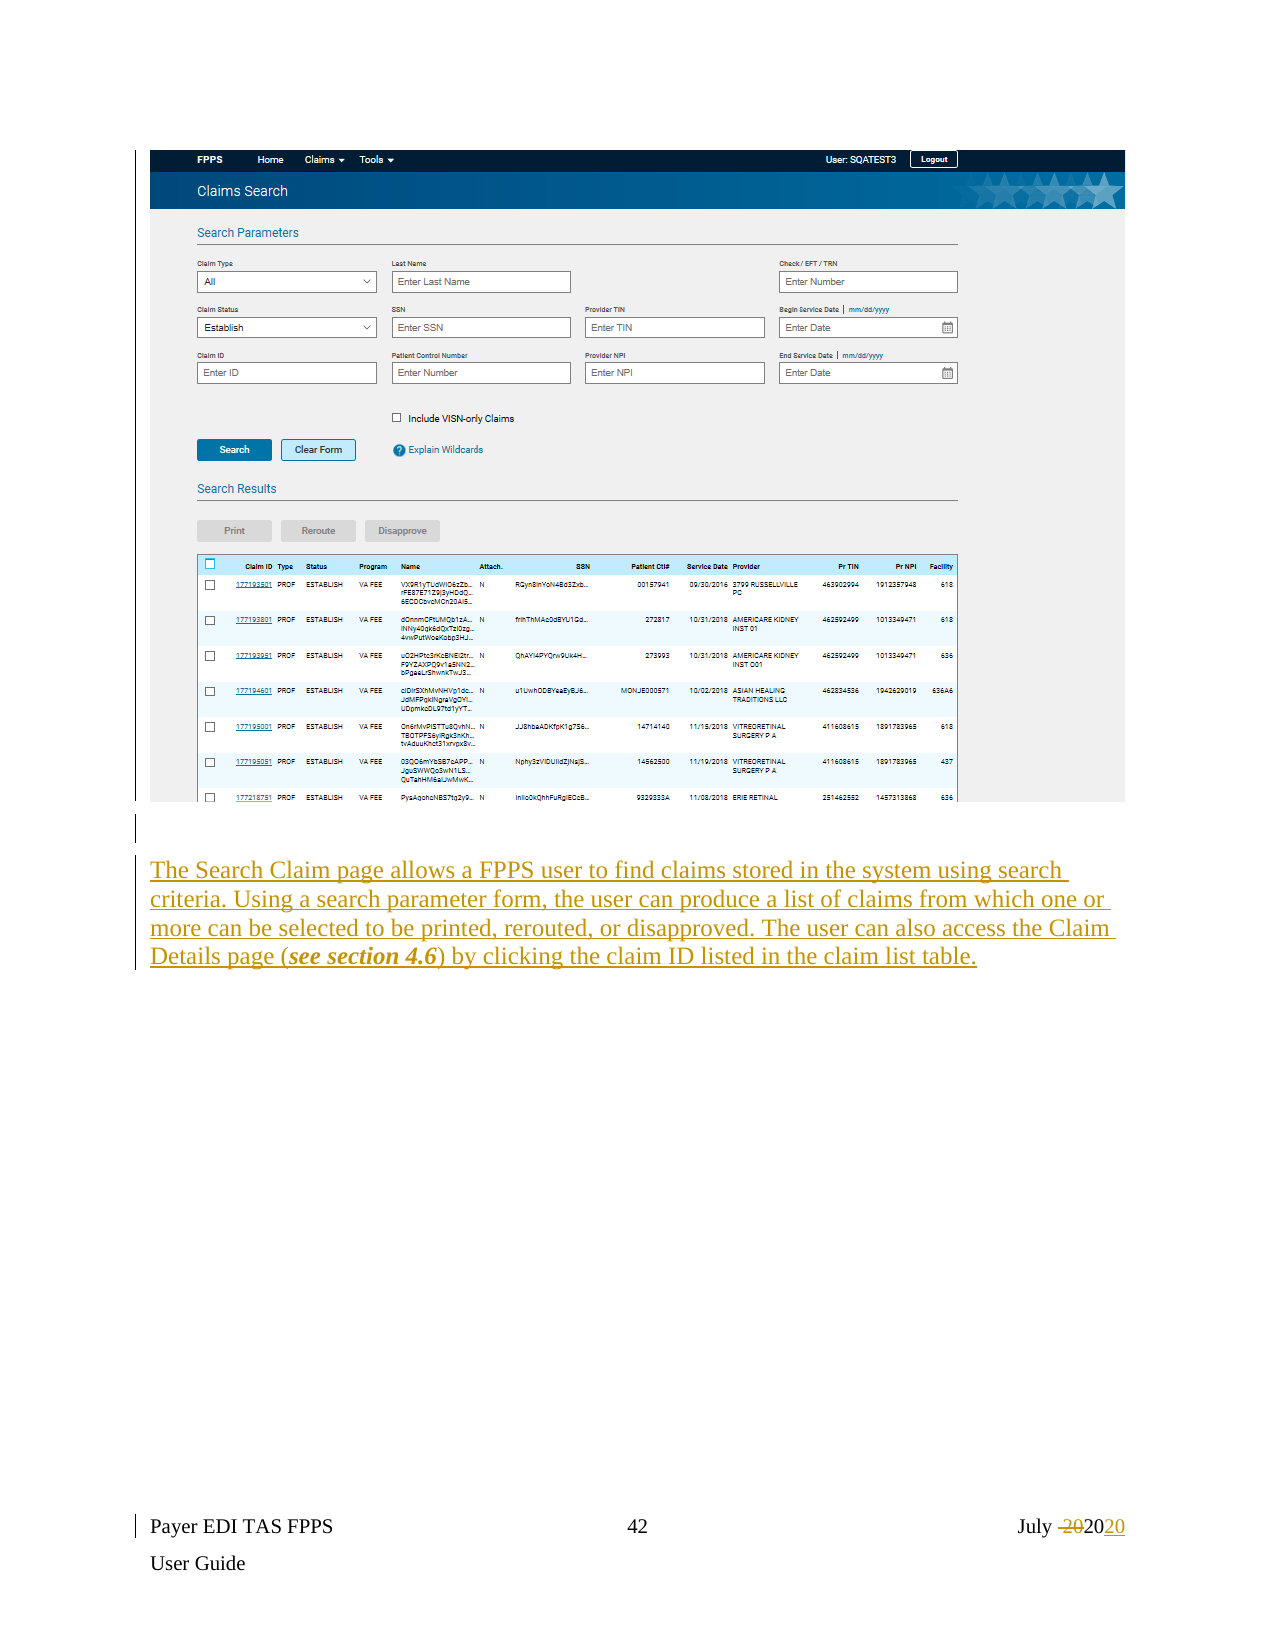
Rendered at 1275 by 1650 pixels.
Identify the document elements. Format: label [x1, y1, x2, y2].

picture [972, 175, 1120, 207]
picture [150, 150, 1125, 802]
